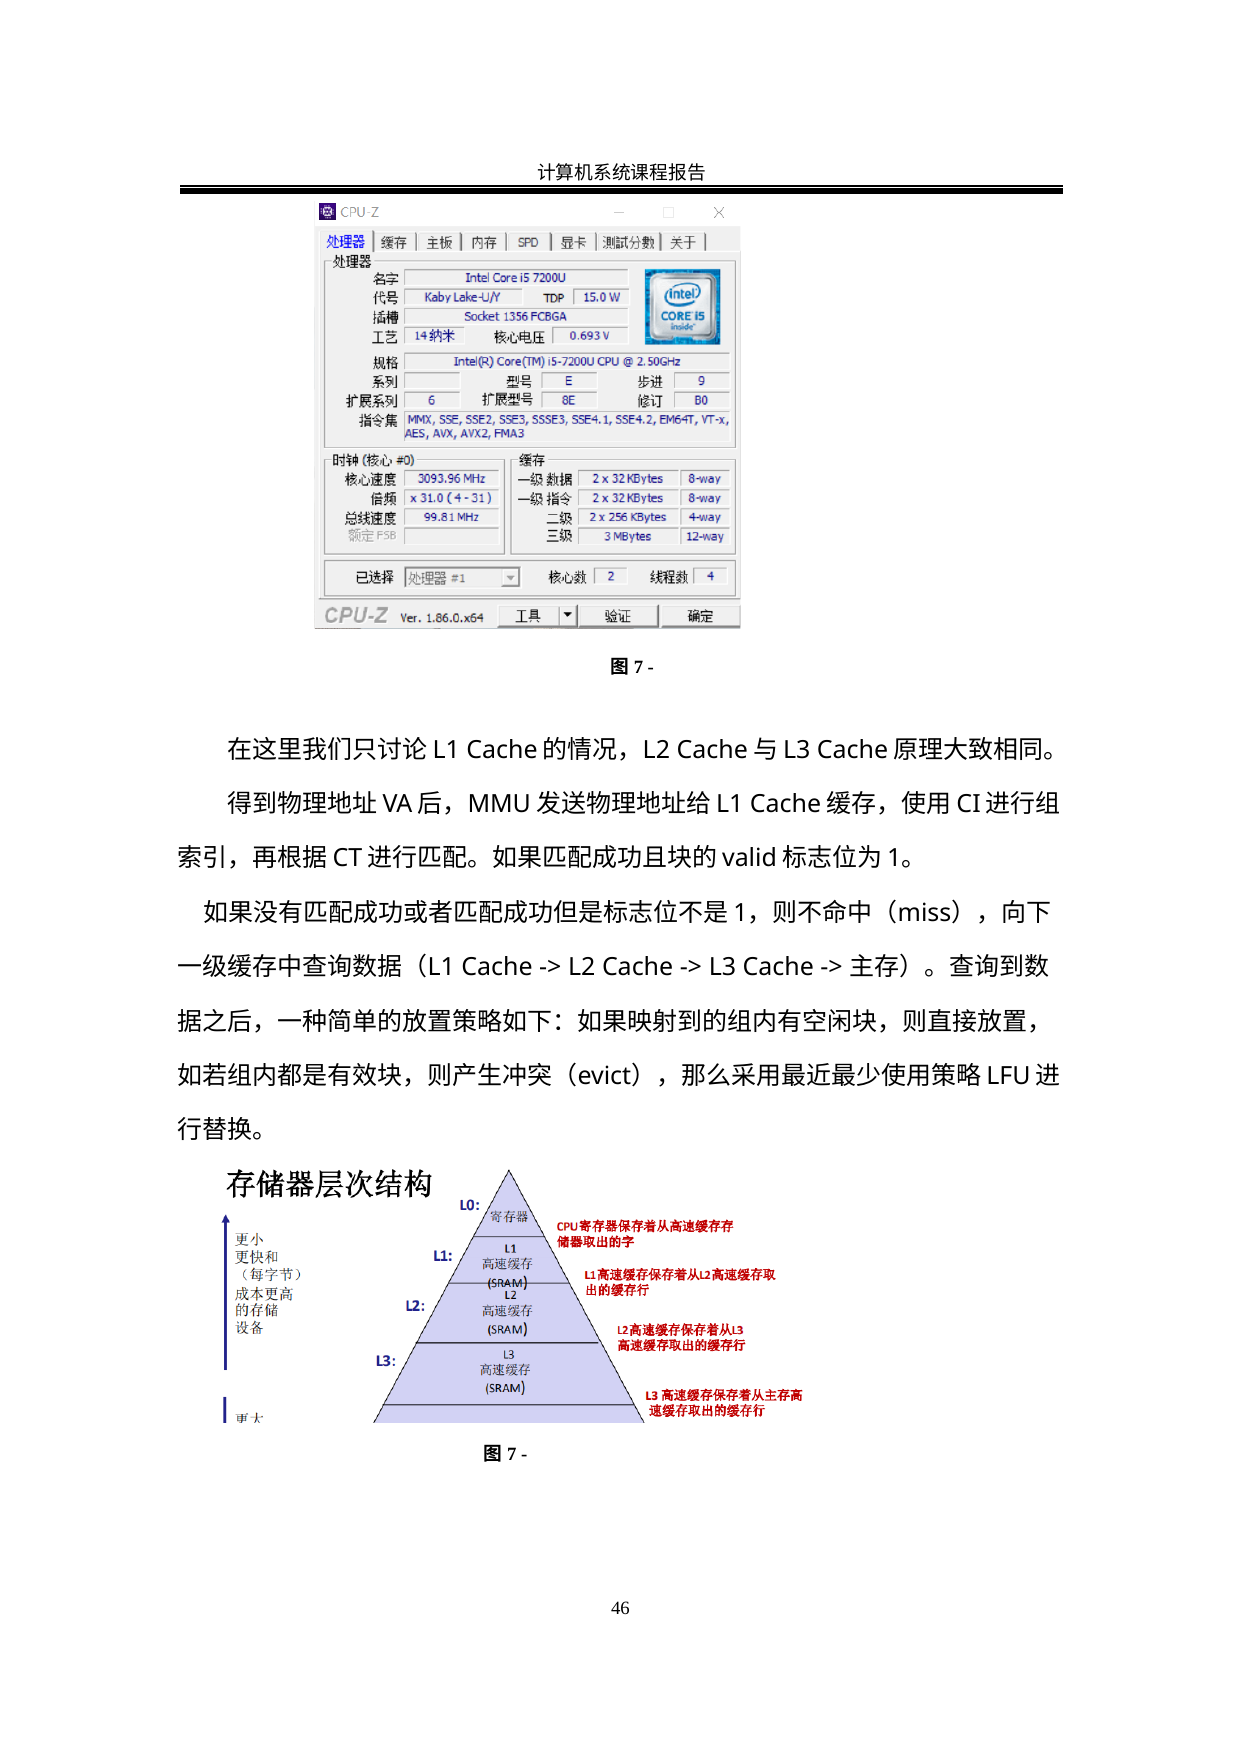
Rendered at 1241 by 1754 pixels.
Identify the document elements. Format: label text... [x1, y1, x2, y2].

picture [221, 1164, 871, 1423]
text 如果没有匹配成功或者匹配成功但是标志位不是1，则不命中（miss），向下一级缓存中查询数据（L1 Cache -> L2 Cache -> L3 Cache -> 主存）。查询到数据之后，一种简单的放置策略如下：如果映射到的组内有空闲块，则直接放置，如若组内都是有效块，则产生冲突（evict），那么采用最近最少使用策略LFU进行替换。 [177, 892, 1063, 1146]
text 在这里我们只讨论L1 Cache的情况，L2 Cache与L3 Cache原理大致相同。 [177, 729, 1063, 765]
text 图 7 - [440, 1438, 1063, 1465]
text 图 7 - [177, 652, 1063, 679]
picture [314, 200, 741, 629]
text 得到物理地址VA后，MMU发送物理地址给L1 Cache缓存，使用CI进行组索引，再根据CT进行匹配。如果匹配成功且块的valid标志位为1。 [177, 783, 1063, 874]
